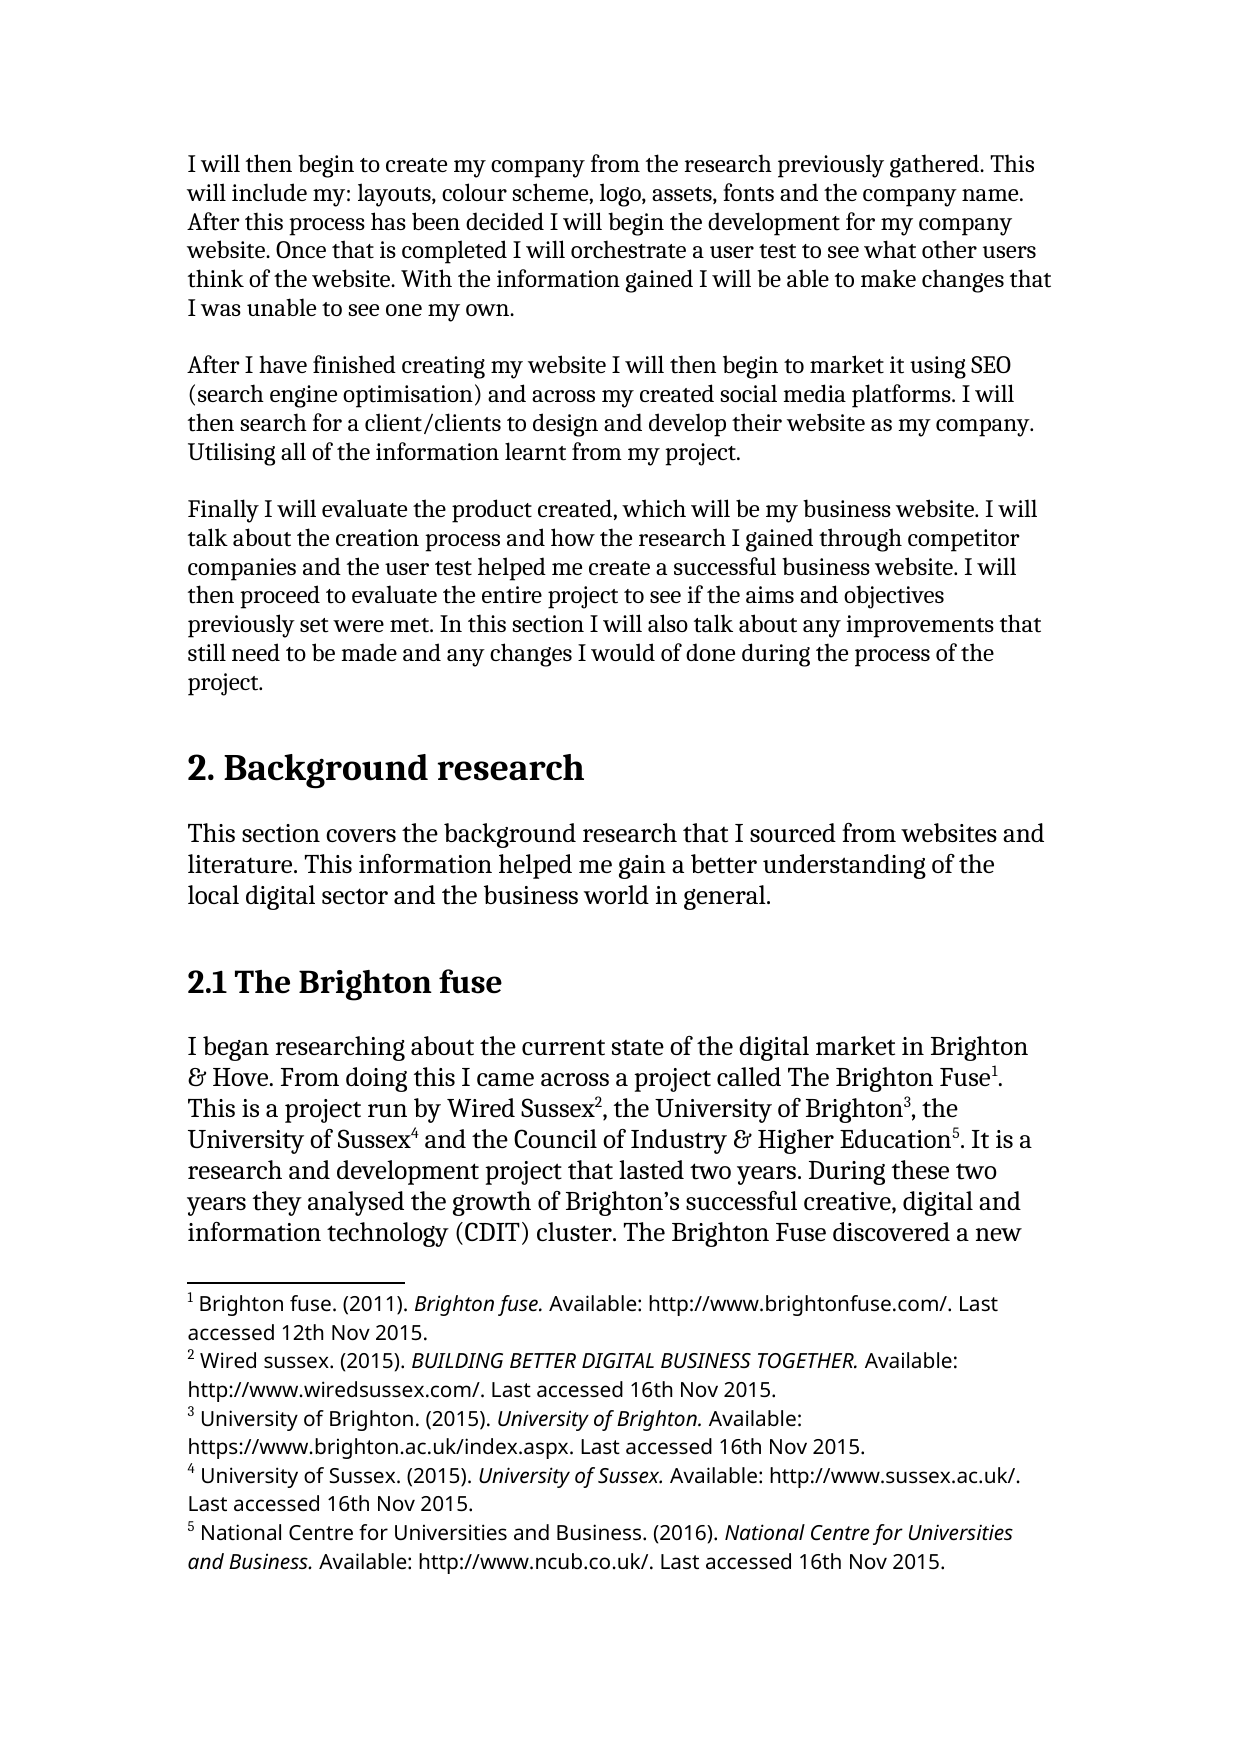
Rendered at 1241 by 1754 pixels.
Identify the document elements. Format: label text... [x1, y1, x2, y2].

text After I have finished creating my website I will then begin to market it using SEO (search engine optimisation) and across my created social media platforms. I will then search for a client/clients to design and develop their website as my company. Utilising all of the information learnt from my project. [187, 351, 1053, 466]
subtitle 2.1 The Brighton fuse [187, 963, 1053, 1002]
text I will then begin to create my company from the research previously gathered. This will include my: layouts, colour scheme, logo, assets, fonts and the company name. After this process has been decided I will begin the development for my company website. Once that is completed I will orchestrate a user test to see what other users think of the website. With the information gained I will be able to make changes that I was unable to see one my own. [187, 150, 1053, 322]
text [187, 1031, 1053, 1249]
text This section covers the background research that I sourced from websites and literature. This information helped me gain a better understanding of the local digital sector and the business world in general. [187, 818, 1053, 912]
subtitle 2. Background research [187, 746, 1053, 789]
text Finally I will evaluate the product created, which will be my business website. I will talk about the creation process and how the research I gained through competitor companies and the user test helped me create a successful business website. I will then proceed to evaluate the entire project to see if the aims and objectives previously set were met. In this section I will also talk about any improvements that still need to be made and any changes I would of done during the process of the project. [187, 495, 1053, 696]
